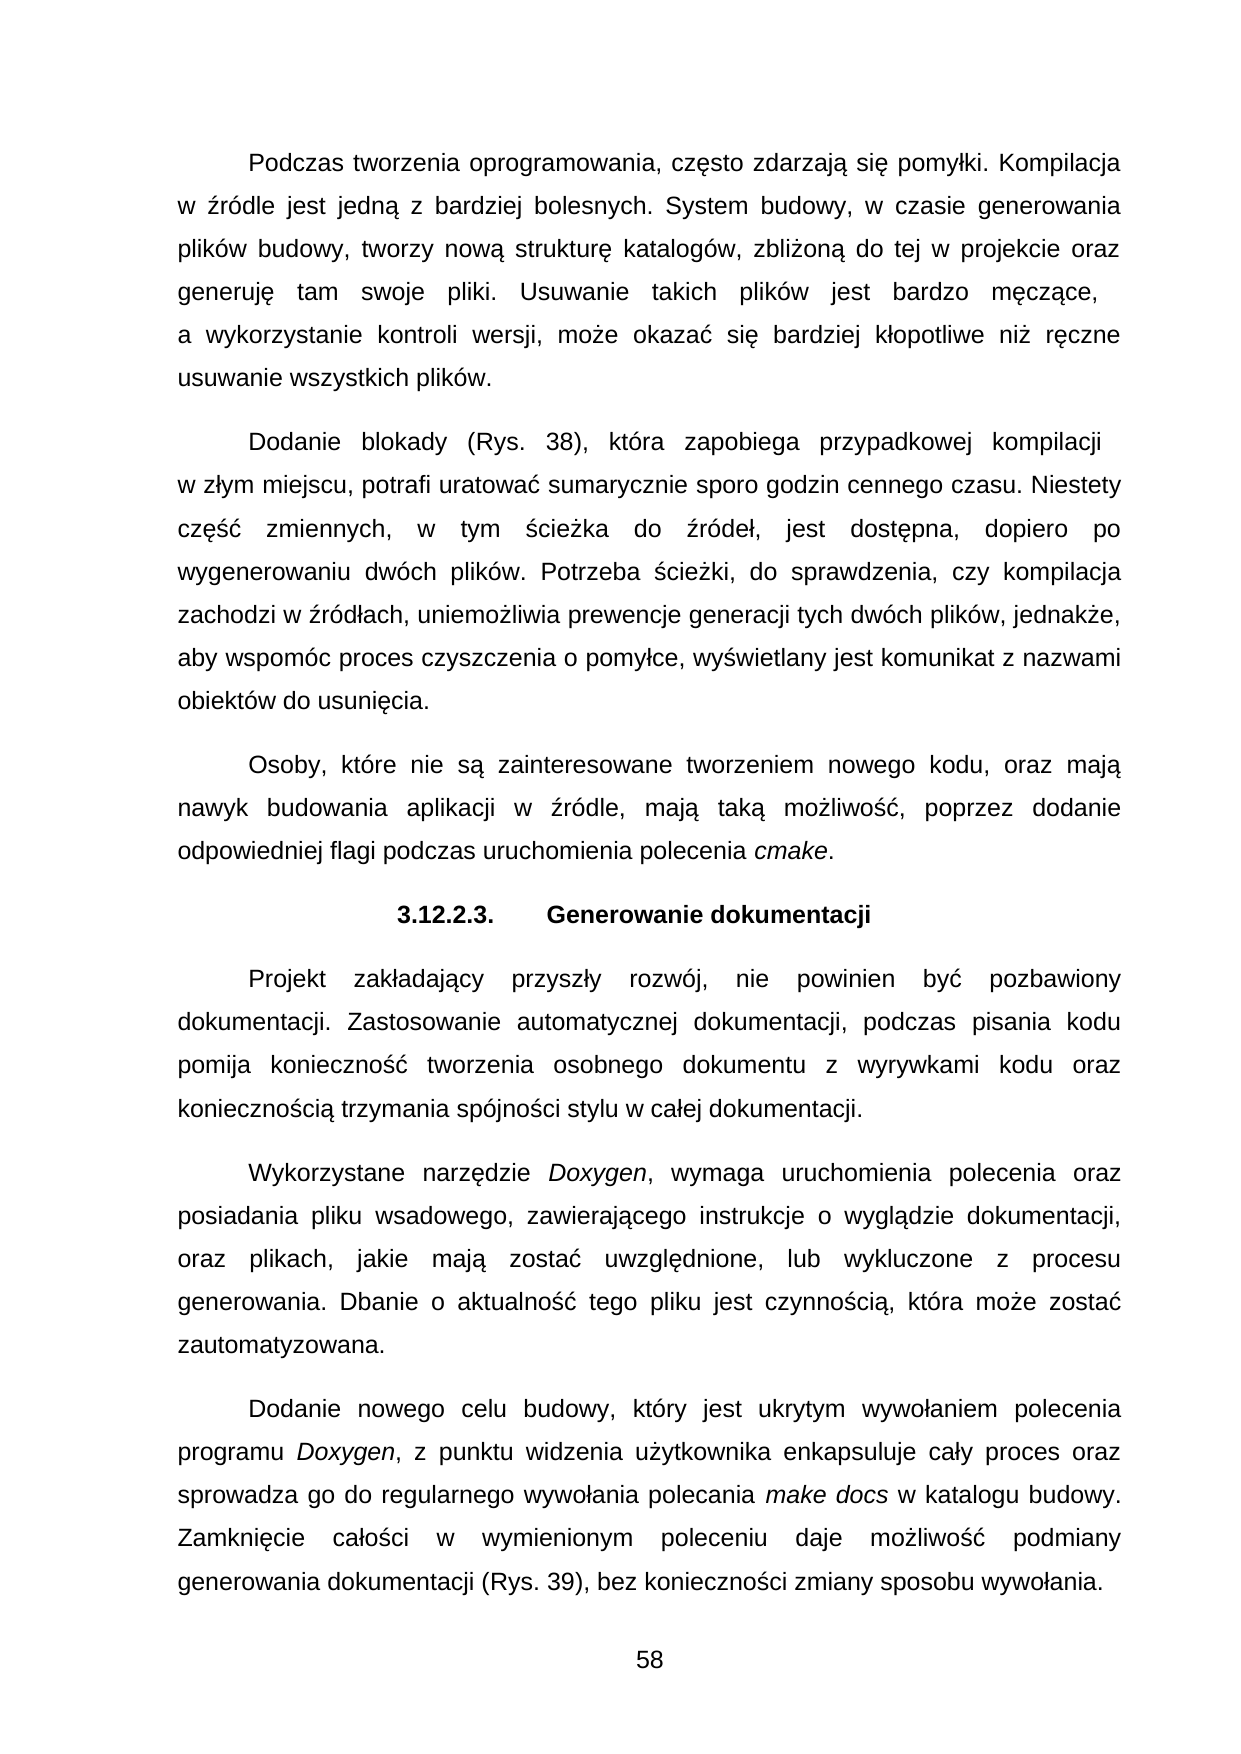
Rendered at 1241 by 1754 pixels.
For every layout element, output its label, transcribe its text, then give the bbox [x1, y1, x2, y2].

text Osoby, które nie są zainteresowane tworzeniem nowego kodu, oraz mają nawyk budowania aplikacji w źródle, mają taką możliwość, poprzez dodanie odpowiedniej flagi podczas uruchomienia polecenia cmake. [177, 750, 1122, 865]
text Dodanie nowego celu budowy, który jest ukrytym wywołaniem polecenia programu Doxygen, z punktu widzenia użytkownika enkapsuluje cały proces oraz sprowadza go do regularnego wywołania polecania make docs w katalogu budowy. Zamknięcie całości w wymienionym poleceniu daje możliwość podmiany generowania dokumentacji (Rys. 39), bez konieczności zmiany sposobu wywołania. [177, 1394, 1122, 1595]
text Podczas tworzenia oprogramowania, często zdarzają się pomyłki. Kompilacja w źródle jest jedną z bardziej bolesnych. System budowy, w czasie generowania plików budowy, tworzy nową strukturę katalogów, zbliżoną do tej w projekcie oraz generuję tam swoje pliki. Usuwanie takich plików jest bardzo męczące, a wykorzystanie kontroli wersji, może okazać się bardziej kłopotliwe niż ręczne usuwanie wszystkich plików. [177, 148, 1122, 392]
subtitle Generowanie dokumentacji [326, 900, 1122, 929]
text Wykorzystane narzędzie Doxygen, wymaga uruchomienia polecenia oraz posiadania pliku wsadowego, zawierającego instrukcje o wyglądzie dokumentacji, oraz plikach, jakie mają zostać uwzględnione, lub wykluczone z procesu generowania. Dbanie o aktualność tego pliku jest czynnością, która może zostać zautomatyzowana. [177, 1157, 1122, 1359]
text Projekt zakładający przyszły rozwój, nie powinien być pozbawiony dokumentacji. Zastosowanie automatycznej dokumentacji, podczas pisania kodu pomija konieczność tworzenia osobnego dokumentu z wyrywkami kodu oraz koniecznością trzymania spójności stylu w całej dokumentacji. [177, 964, 1122, 1122]
text Dodanie blokady (Rys. 38), która zapobiega przypadkowej kompilacji w złym miejscu, potrafi uratować sumarycznie sporo godzin cennego czasu. Niestety część zmiennych, w tym ścieżka do źródeł, jest dostępna, dopiero po wygenerowaniu dwóch plików. Potrzeba ścieżki, do sprawdzenia, czy kompilacja zachodzi w źródłach, uniemożliwia prewencje generacji tych dwóch plików, jednakże, aby wspomóc proces czyszczenia o pomyłce, wyświetlany jest komunikat z nazwami obiektów do usunięcia. [177, 427, 1122, 715]
